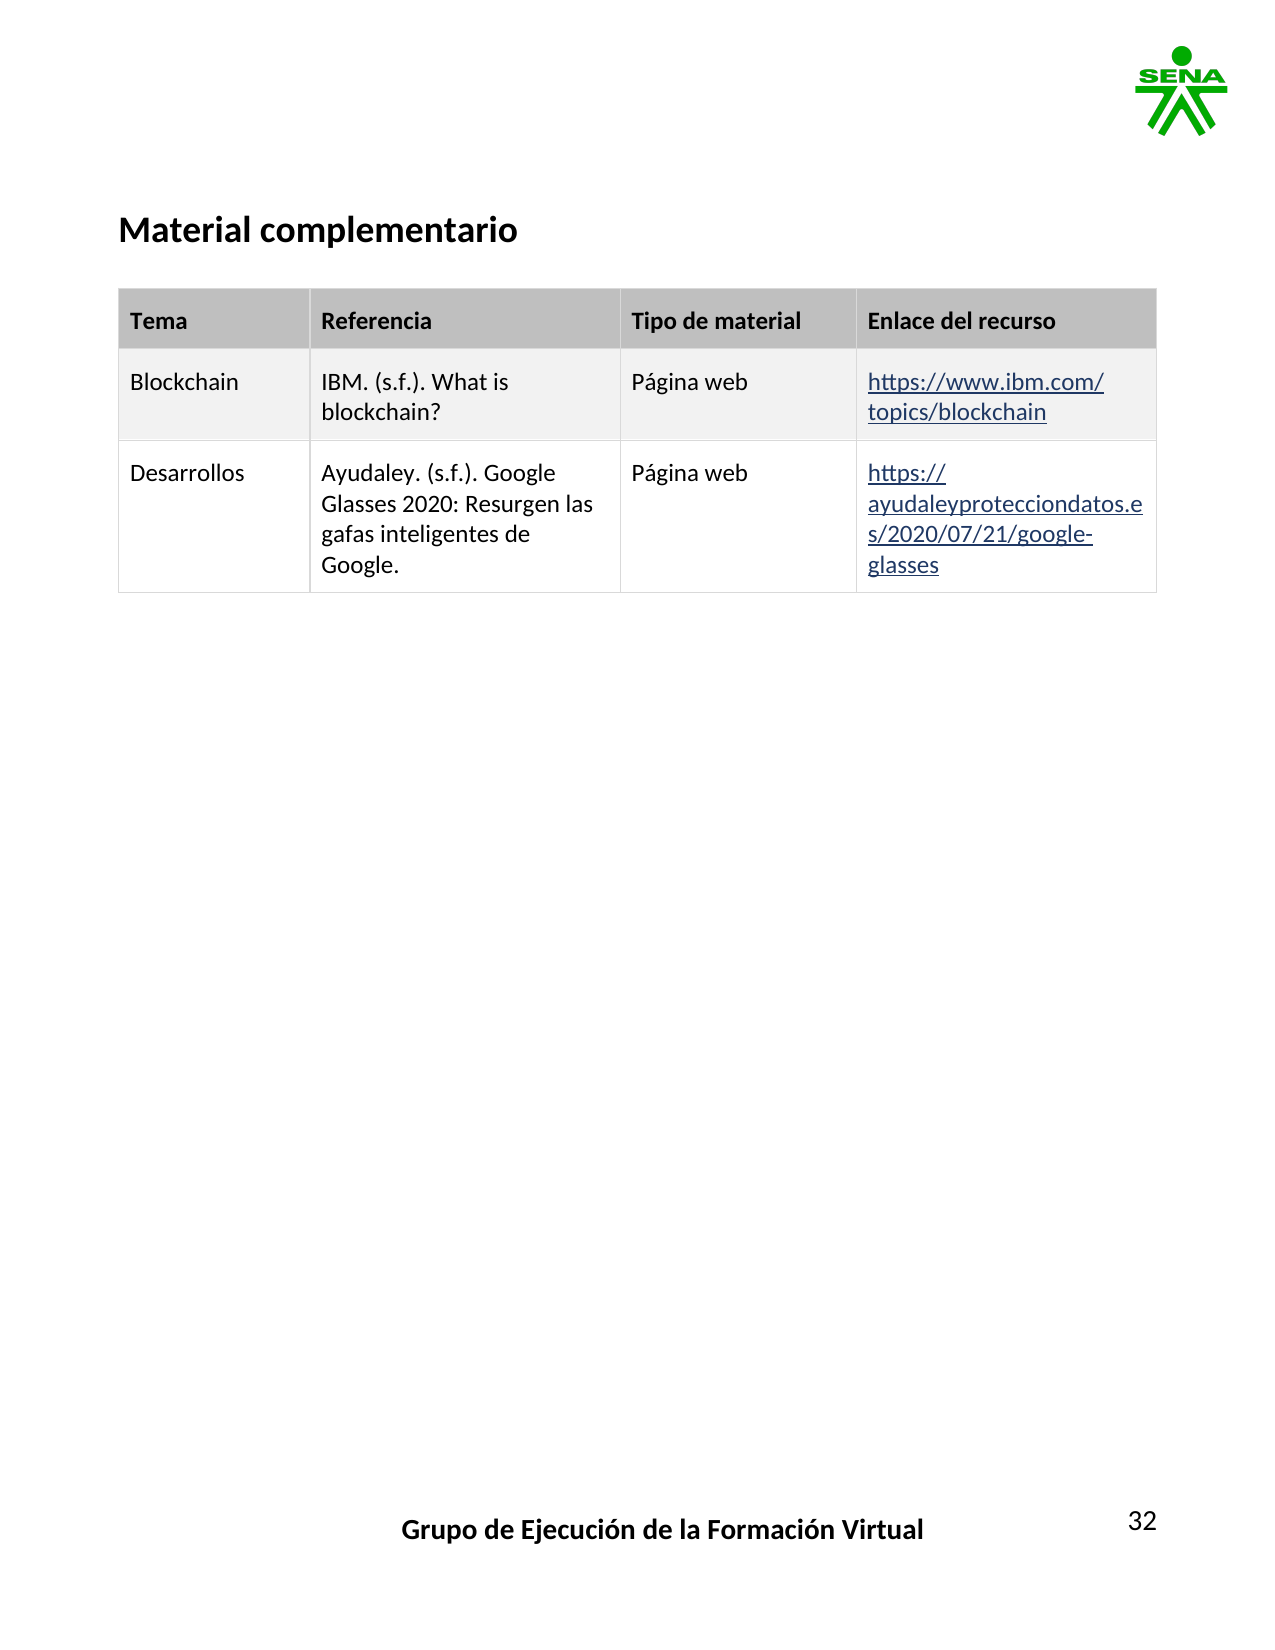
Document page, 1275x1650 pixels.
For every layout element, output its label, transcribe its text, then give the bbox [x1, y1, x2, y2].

table_header Enlace del recurso [857, 289, 1156, 348]
table_header Referencia [311, 289, 620, 348]
table_cell https://www.ibm.com/topics/blockchain [857, 349, 1156, 439]
table_cell Ayudaley. (s.f.). Google Glasses 2020: Resurgen las gafas inteligentes de Google. [311, 441, 620, 592]
table_header Tema [119, 289, 309, 348]
table_cell IBM. (s.f.). What is blockchain? [311, 349, 620, 439]
table_header Tipo de material [621, 289, 856, 348]
table_cell https://ayudaleyprotecciondatos.es/2020/07/21/google-glasses [857, 441, 1156, 592]
table_cell Página web [621, 349, 856, 439]
text Material complementario [118, 206, 1157, 252]
table_cell Desarrollos [119, 441, 309, 592]
table_cell Página web [621, 441, 856, 592]
table_cell Blockchain [119, 349, 309, 439]
picture [1135, 46, 1228, 136]
